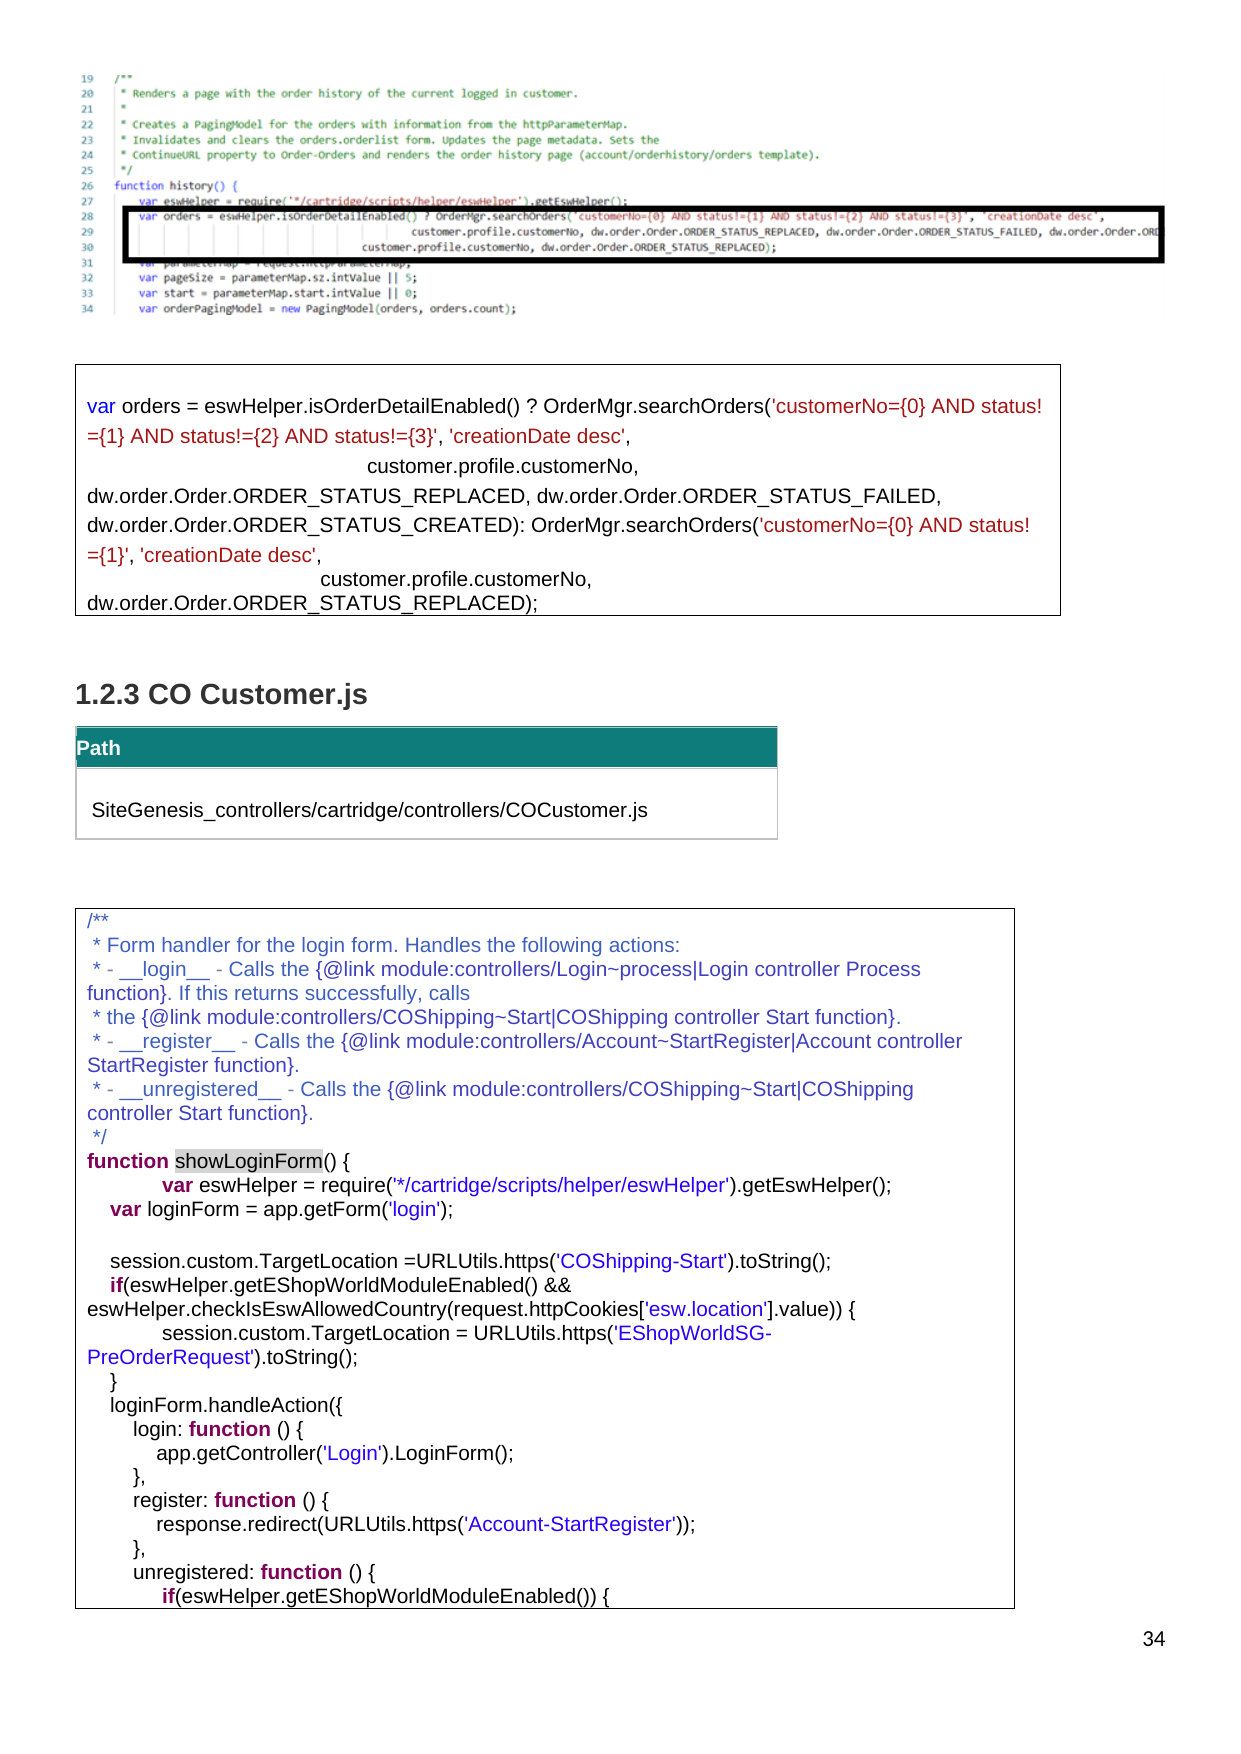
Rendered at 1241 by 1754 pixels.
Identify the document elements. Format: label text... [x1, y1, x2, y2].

table_cell SiteGenesis_controllers/cartridge/controllers/COCustomer.js [77, 769, 777, 838]
table_header Path [77, 728, 777, 767]
table_header var orders = eswHelper.isOrderDetailEnabled() ? OrderMgr.searchOrders('customerNo={0} AND status!={1} AND status!={2} AND status!={3}', 'creationDate desc', customer.profile.customerNo, dw.order.Order.ORDER_STATUS_REPLACED, dw.order.Order.ORDER_STATUS_FAILED, dw.order.Order.ORDER_STATUS_CREATED): OrderMgr.searchOrders('customerNo={0} AND status!={1}', 'creationDate desc', customer.profile.customerNo, dw.order.Order.ORDER_STATUS_REPLACED); [76, 365, 1060, 615]
picture [75, 75, 1166, 315]
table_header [76, 909, 1014, 1608]
text 1.2.3 CO Customer.js [75, 677, 1165, 711]
